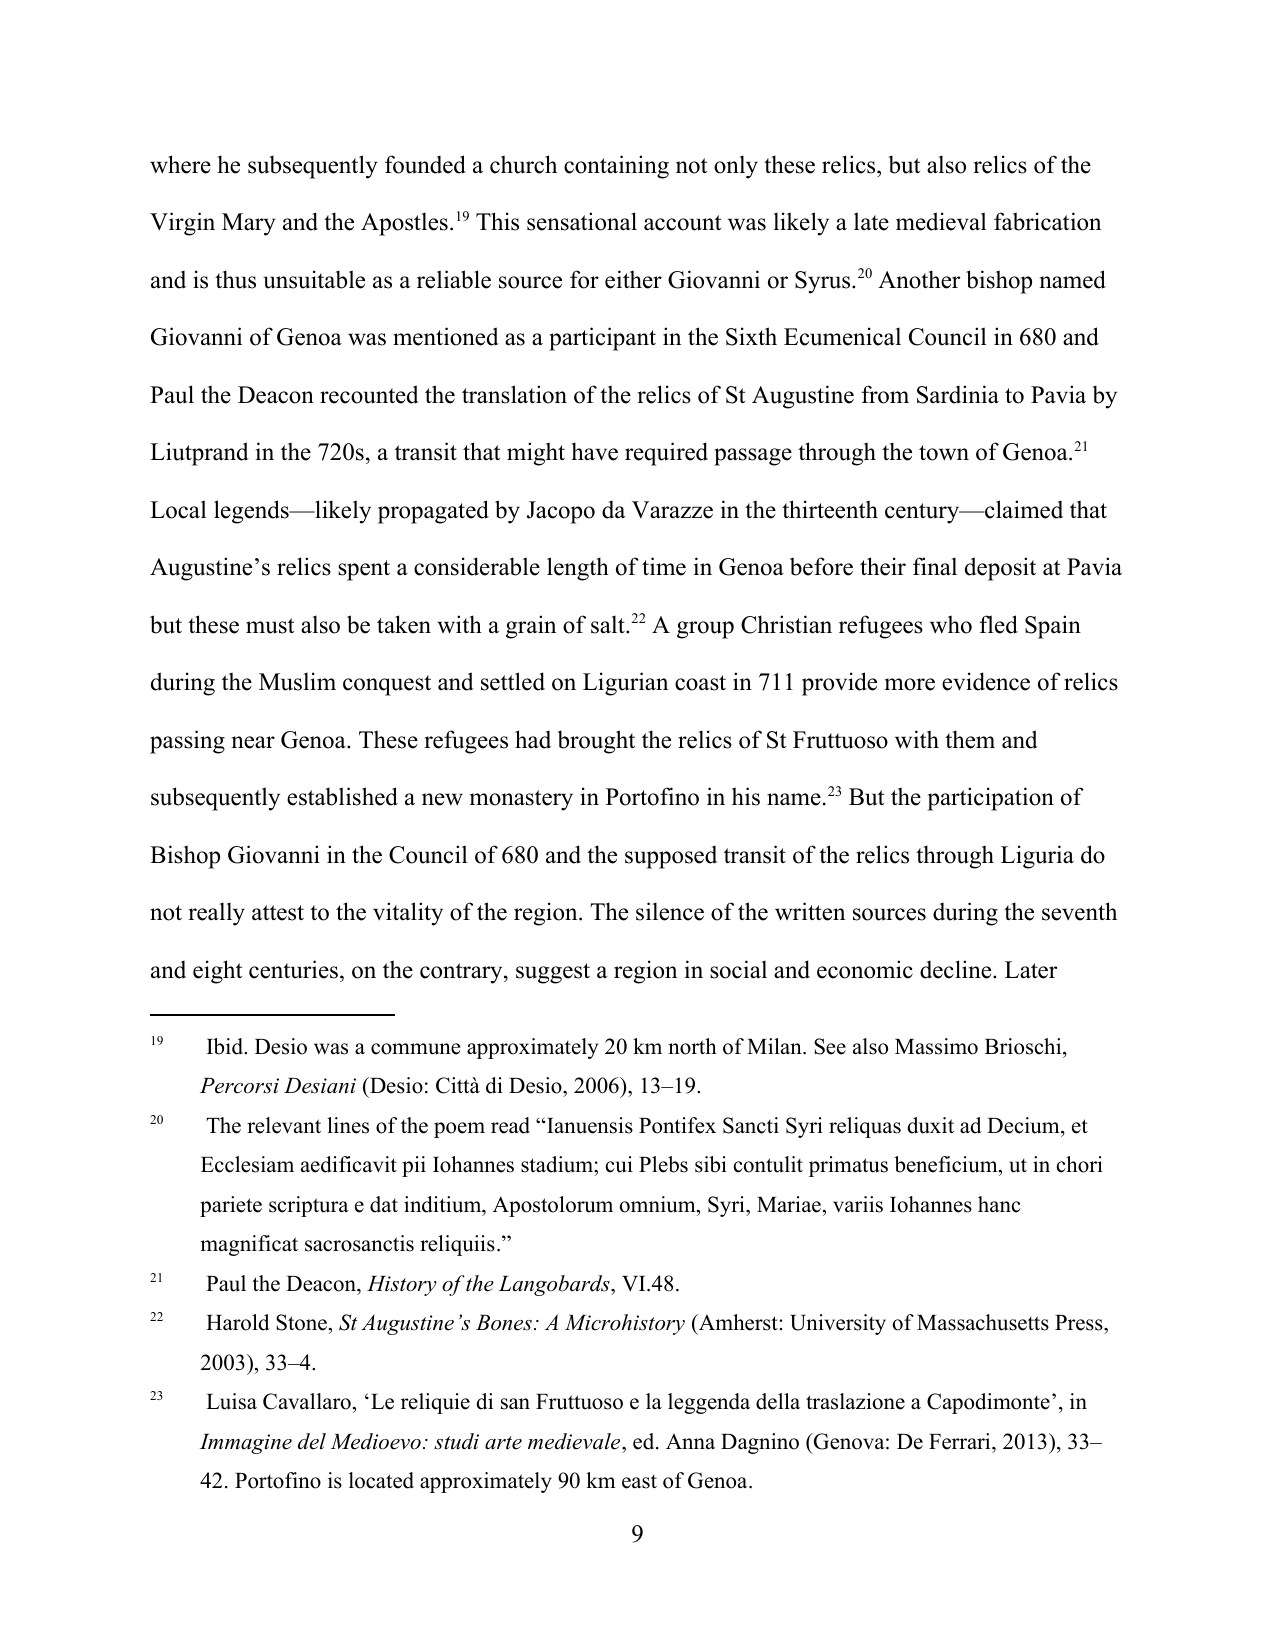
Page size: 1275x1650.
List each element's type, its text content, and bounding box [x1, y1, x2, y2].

text The era of Byzantine administration ended when the Lombards conquered the Ligurian coast in 643. Paul the Deacon described how the Lombard king “Rothari captured all the cities of the Romans which were situated upon the shore of the sea from the city of Luna in Tuscany up to the boundaries of the Franks.” The Empire managed to retain their capital in Ravenna after 643 but, as Timothy Greogry notes, the war left “the countryside desolate and the Romano-Gothic society of Theodoric in ruins.” This conquest caused Bishop Giovanni il Buono (641–69) and his court to end their voluntary exile in Genoa. This return to Milan was not only the withdrawal of the bishop but the transfer of an entire ecclesiastical administration, such as clerks, scribes, clerics, and fiscal administrators. This event effectively stripped Liguria of its metropolitan apparatus and literate elite and undoubtedly impoverished its subsequent ecclesiastical culture. An eleventh-century legend claimed that a Bishop named Giovanni had transported the relics of Syrus from Genoa to the town of Desio during this return to Milan, where he subsequently founded a church containing not only these relics, but also relics of the Virgin Mary and the Apostles. This sensational account was likely a late medieval fabrication and is thus unsuitable as a reliable source for either Giovanni or Syrus. Another bishop named Giovanni of Genoa was mentioned as a participant in the Sixth Ecumenical Council in 680 and Paul the Deacon recounted the translation of the relics of St Augustine from Sardinia to Pavia by Liutprand in the 720s, a transit that might have required passage through the town of Genoa. Local legends—likely propagated by Jacopo da Varazze in the thirteenth century—claimed that Augustine’s relics spent a considerable length of time in Genoa before their final deposit at Pavia but these must also be taken with a grain of salt. A group Christian refugees who fled Spain during the Muslim conquest and settled on Ligurian coast in 711 provide more evidence of relics passing near Genoa. These refugees had brought the relics of St Fruttuoso with them and subsequently established a new monastery in Portofino in his name. But the participation of Bishop Giovanni in the Council of 680 and the supposed transit of the relics through Liguria do not really attest to the vitality of the region. The silence of the written sources during the seventh and eight centuries, on the contrary, suggest a region in social and economic decline. Later Lombard Genoa clearly lacked both the vigorous religious culture of the Milanese exile and the vigorous imperial culture of the Byzantine period. [150, 150, 1125, 984]
